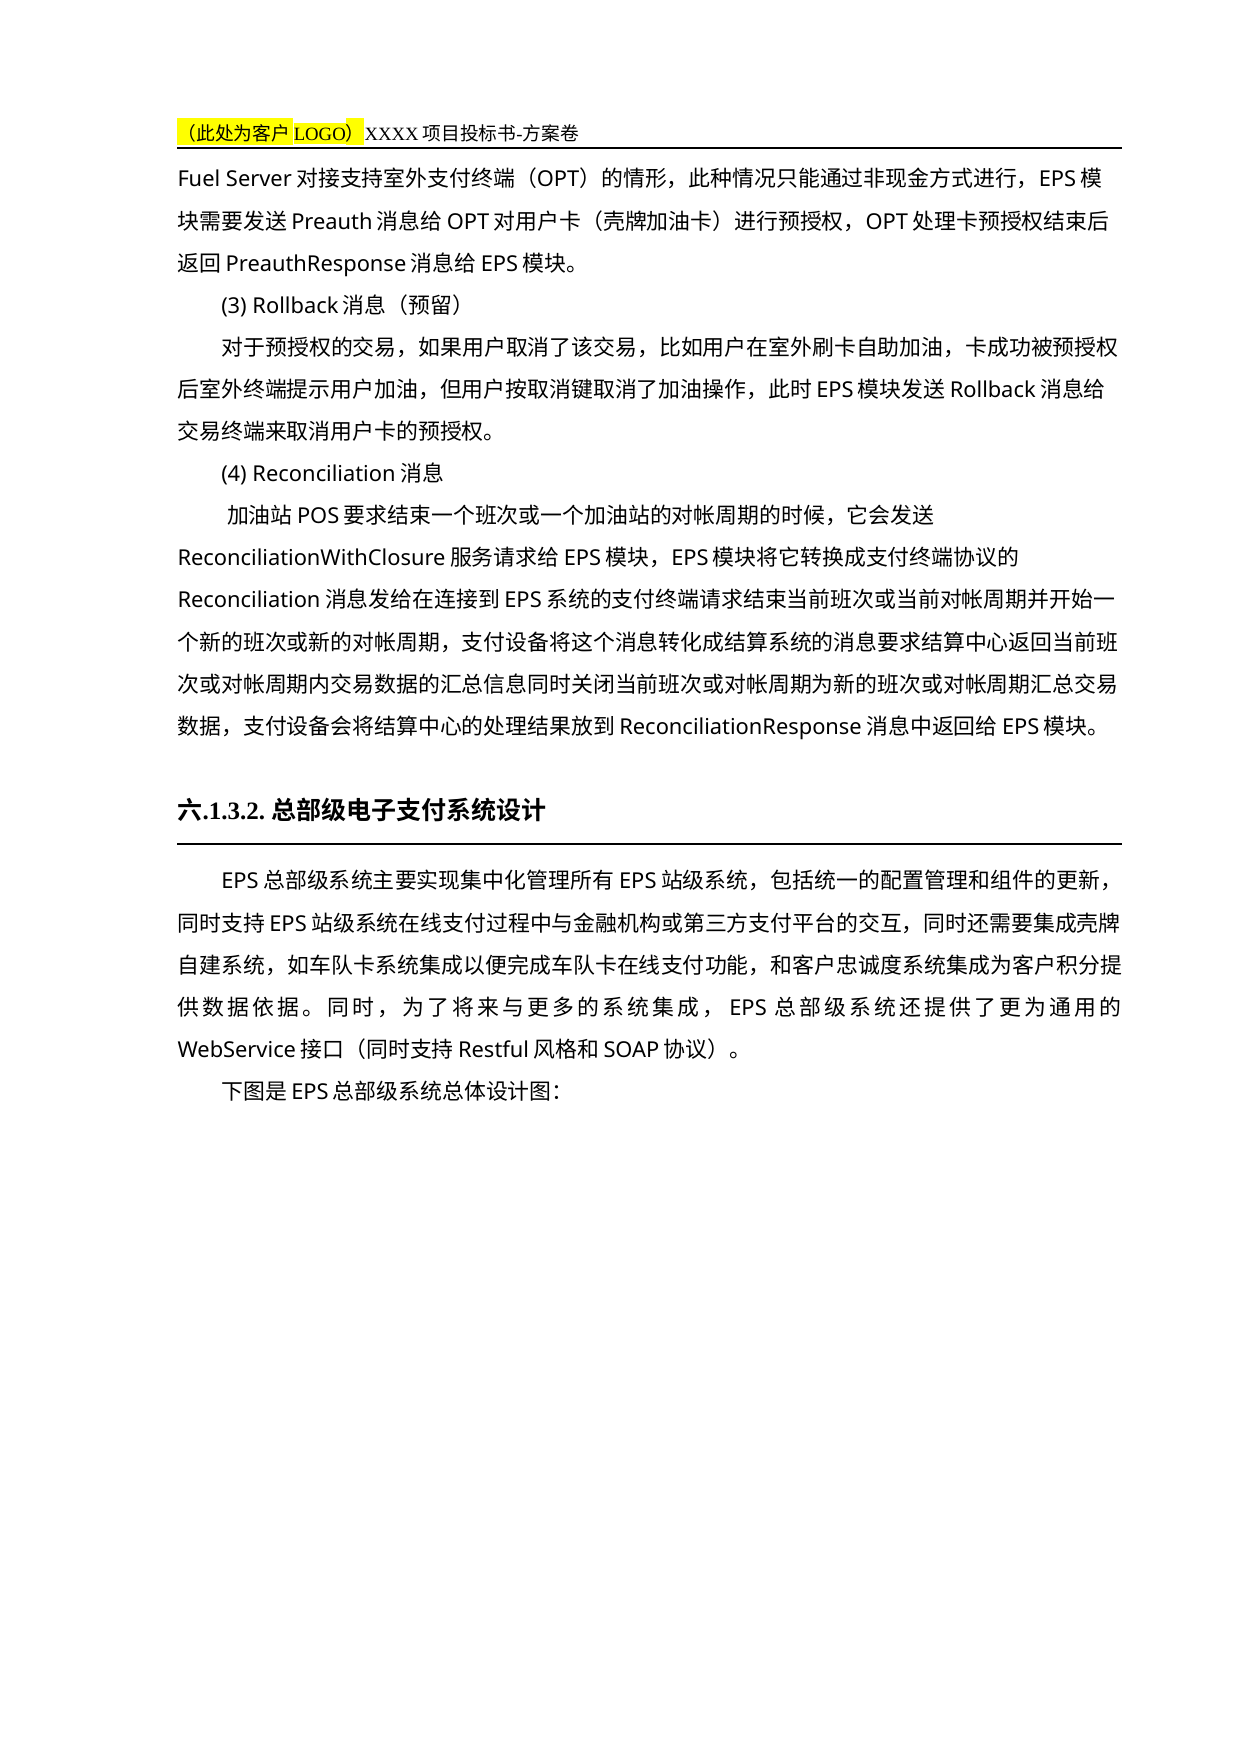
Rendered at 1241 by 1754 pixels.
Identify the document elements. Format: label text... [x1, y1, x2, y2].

text EPS总部级系统主要实现集中化管理所有EPS站级系统，包括统一的配置管理和组件的更新，同时支持EPS站级系统在线支付过程中与金融机构或第三方支付平台的交互，同时还需要集成壳牌自建系统，如车队卡系统集成以便完成车队卡在线支付功能，和客户忠诚度系统集成为客户积分提供数据依据。同时，为了将来与更多的系统集成，EPS总部级系统还提供了更为通用的WebService接口（同时支持Restful风格和SOAP协议）。 [177, 863, 1122, 1064]
text 加油站POS要求结束一个班次或一个加油站的对帐周期的时候，它会发送ReconciliationWithClosure服务请求给EPS模块，EPS模块将它转换成支付终端协议的Reconciliation消息发给在连接到EPS系统的支付终端请求结束当前班次或当前对帐周期并开始一个新的班次或新的对帐周期，支付设备将这个消息转化成结算系统的消息要求结算中心返回当前班次或对帐周期内交易数据的汇总信息同时关闭当前班次或对帐周期为新的班次或对帐周期汇总交易数据，支付设备会将结算中心的处理结果放到ReconciliationResponse消息中返回给EPS模块。 [177, 498, 1122, 741]
subtitle 总部级电子支付系统设计 [177, 776, 1122, 843]
text (3) Rollback消息（预留） [177, 287, 1122, 320]
text (4) Reconciliation消息 [177, 456, 1122, 488]
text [177, 161, 1122, 278]
text 下图是EPS总部级系统总体设计图： [177, 1074, 1122, 1106]
text 对于预授权的交易，如果用户取消了该交易，比如用户在室外刷卡自助加油，卡成功被预授权后室外终端提示用户加油，但用户按取消键取消了加油操作，此时EPS模块发送Rollback消息给交易终端来取消用户卡的预授权。 [177, 329, 1122, 446]
